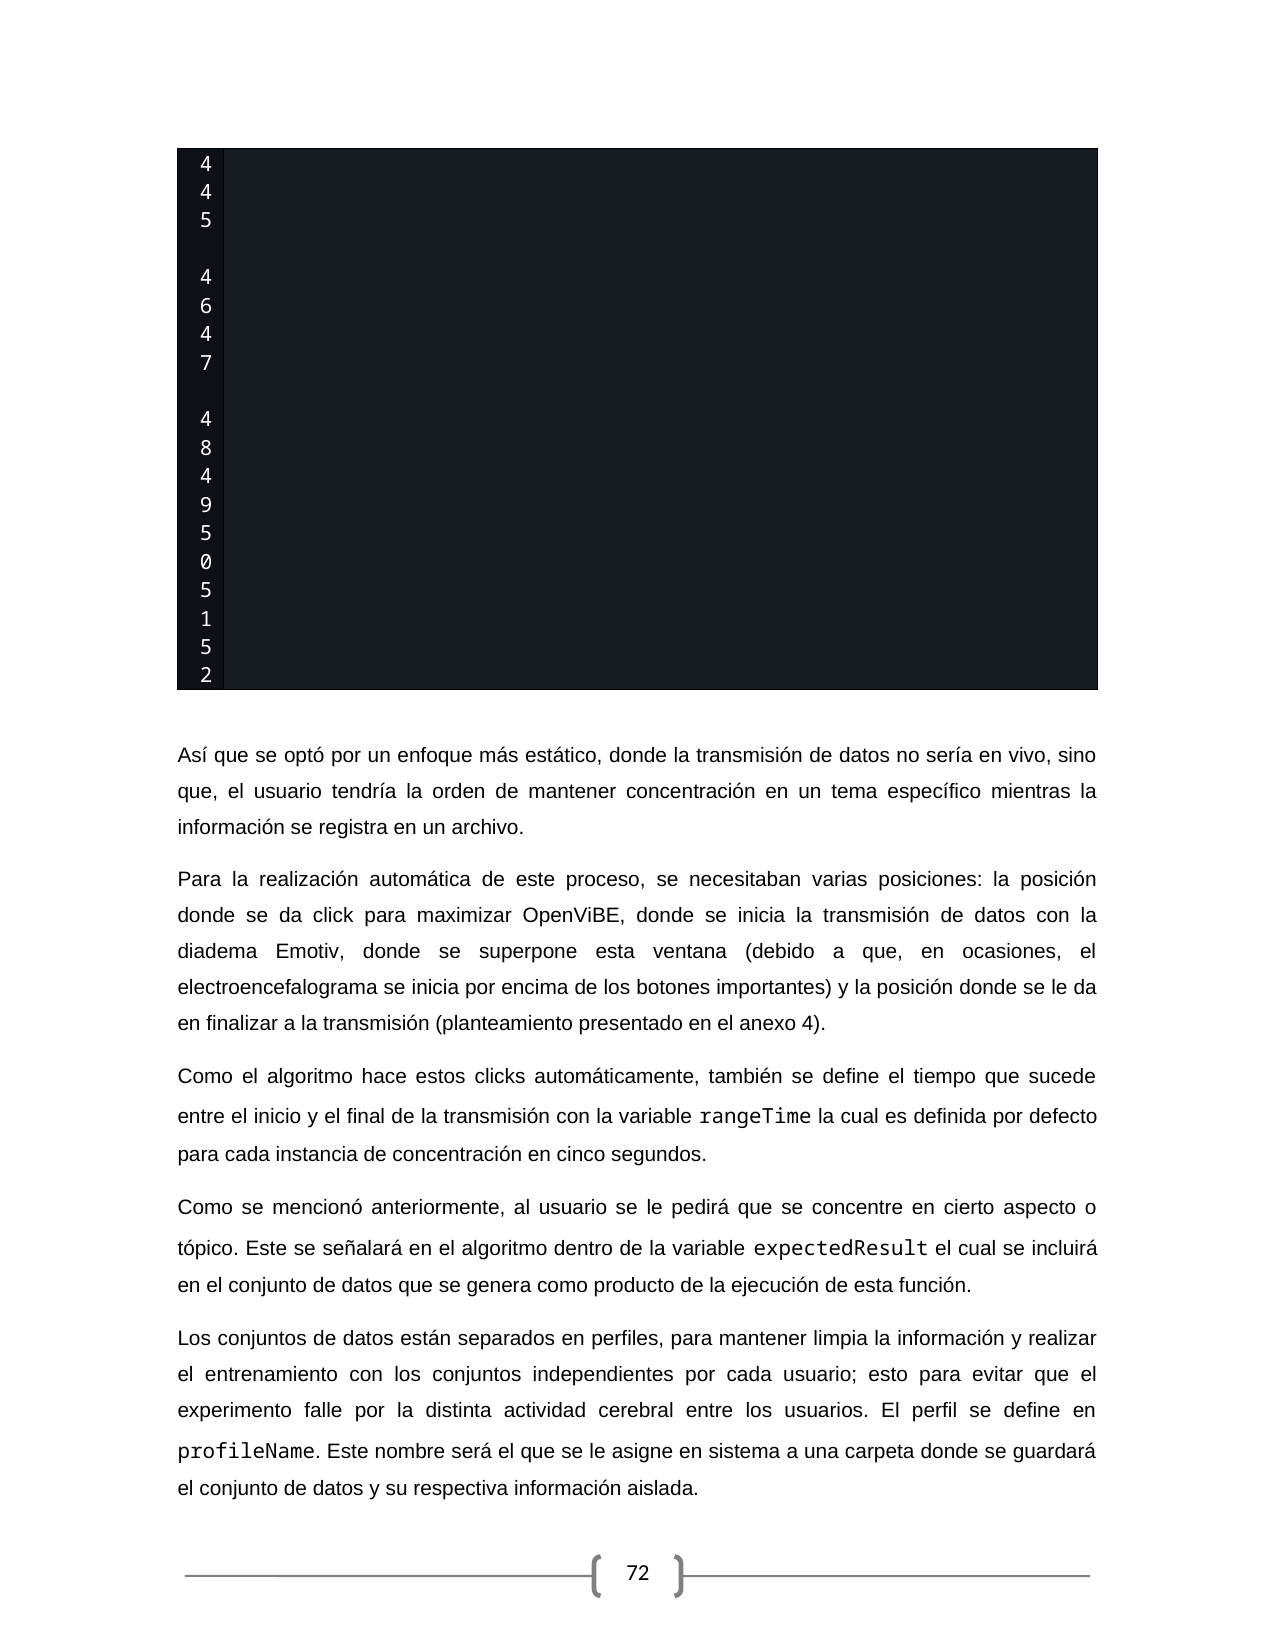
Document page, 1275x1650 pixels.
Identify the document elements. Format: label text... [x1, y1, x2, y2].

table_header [224, 149, 1097, 689]
text Como se mencionó anteriormente, al usuario se le pedirá que se concentre en cierto aspecto o tópico. Este se señalará en el algoritmo dentro de la variable expectedResult el cual se incluirá en el conjunto de datos que se genera como producto de la ejecución de esta función. [177, 1194, 1098, 1297]
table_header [178, 149, 223, 689]
text Así que se optó por un enfoque más estático, donde la transmisión de datos no sería en vivo, sino que, el usuario tendría la orden de mantener concentración en un tema específico mientras la información se registra en un archivo. [177, 743, 1098, 838]
text Los conjuntos de datos están separados en perfiles, para mantener limpia la información y realizar el entrenamiento con los conjuntos independientes por cada usuario; esto para evitar que el experimento falle por la distinta actividad cerebral entre los usuarios. El perfil se define en profileName. Este nombre será el que se le asigne en sistema a una carpeta donde se guardará el conjunto de datos y su respectiva información aislada. [177, 1326, 1098, 1500]
text Para la realización automática de este proceso, se necesitaban varias posiciones: la posición donde se da click para maximizar OpenViBE, donde se inicia la transmisión de datos con la diadema Emotiv, donde se superpone esta ventana (debido a que, en ocasiones, el electroencefalograma se inicia por encima de los botones importantes) y la posición donde se le da en finalizar a la transmisión (planteamiento presentado en el anexo 4). [177, 867, 1098, 1035]
text Como el algoritmo hace estos clicks automáticamente, también se define el tiempo que sucede entre el inicio y el final de la transmisión con la variable rangeTime la cual es definida por defecto para cada instancia de concentración en cinco segundos. [177, 1063, 1098, 1166]
